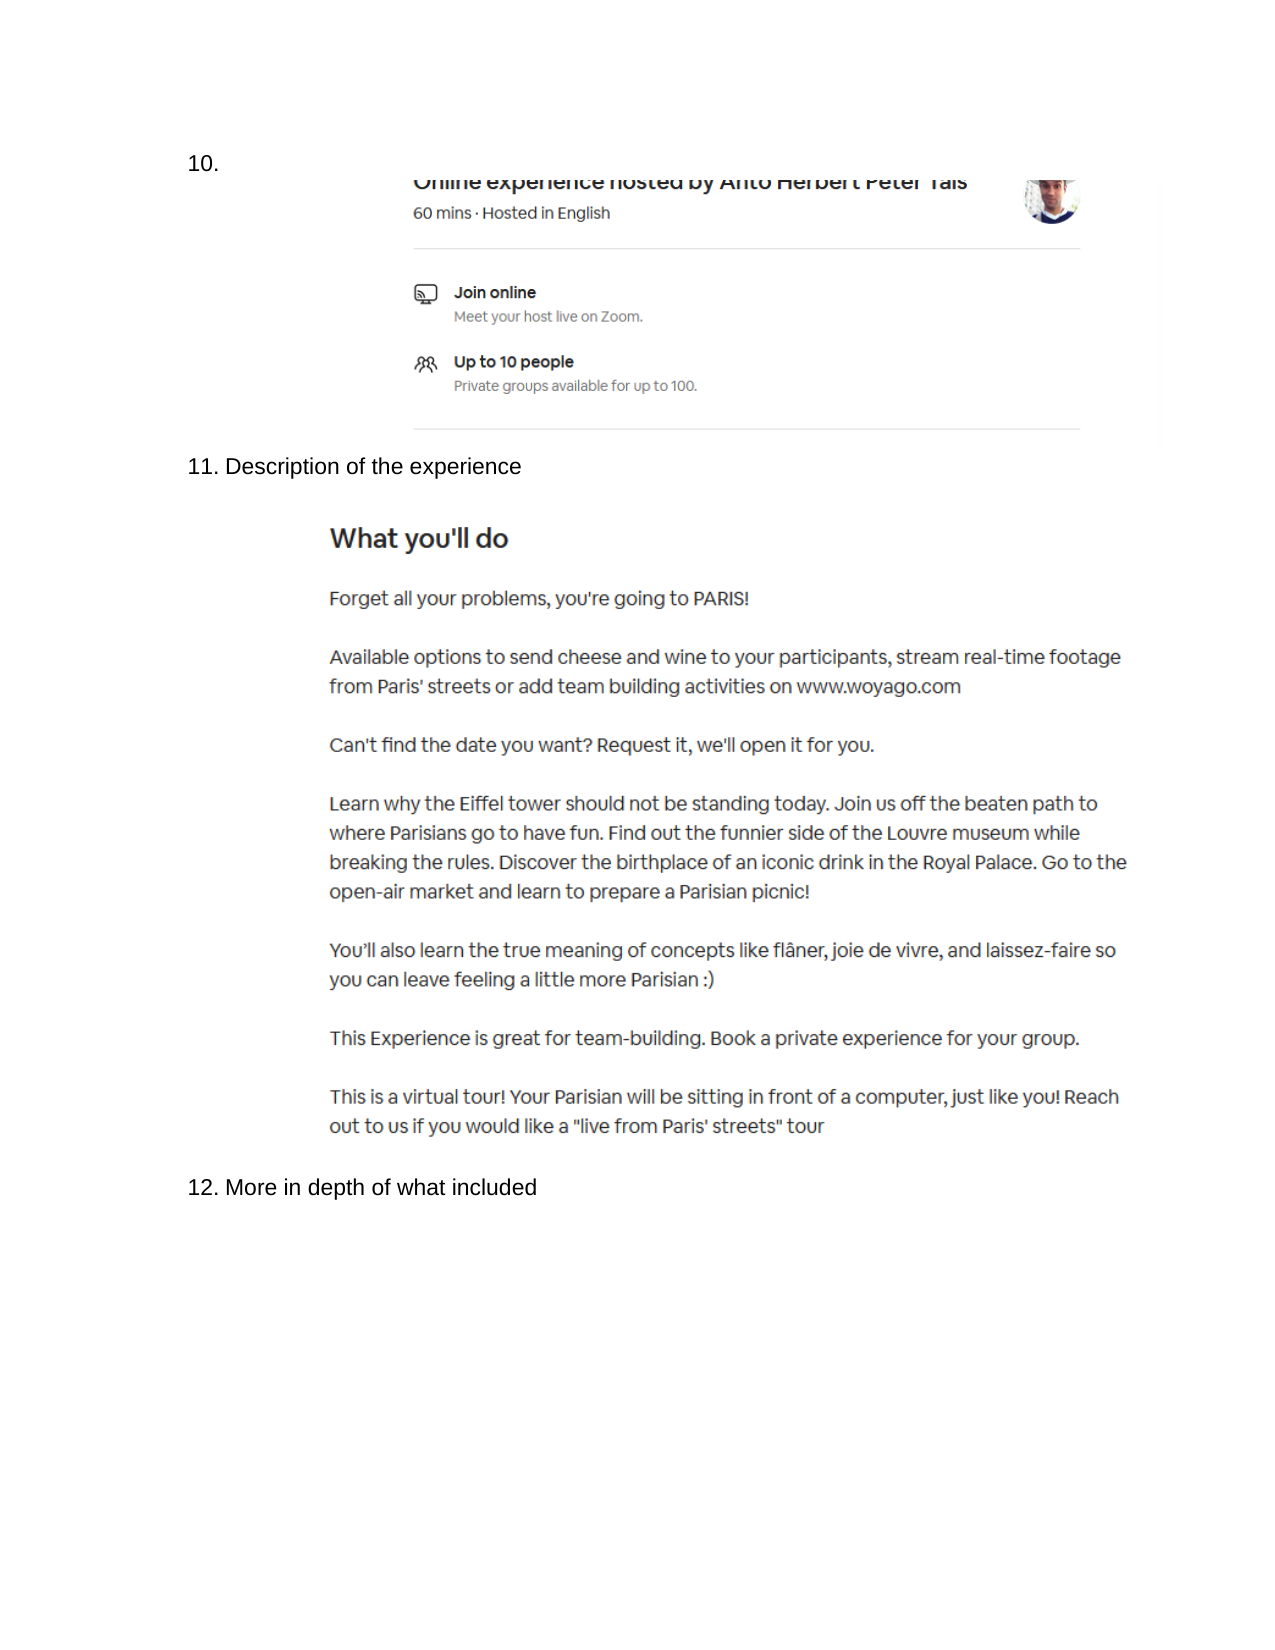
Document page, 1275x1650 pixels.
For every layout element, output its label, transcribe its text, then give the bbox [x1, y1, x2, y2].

picture [225, 483, 1200, 1171]
list More in depth of what included [187, 1174, 1125, 1201]
picture [187, 180, 1163, 449]
